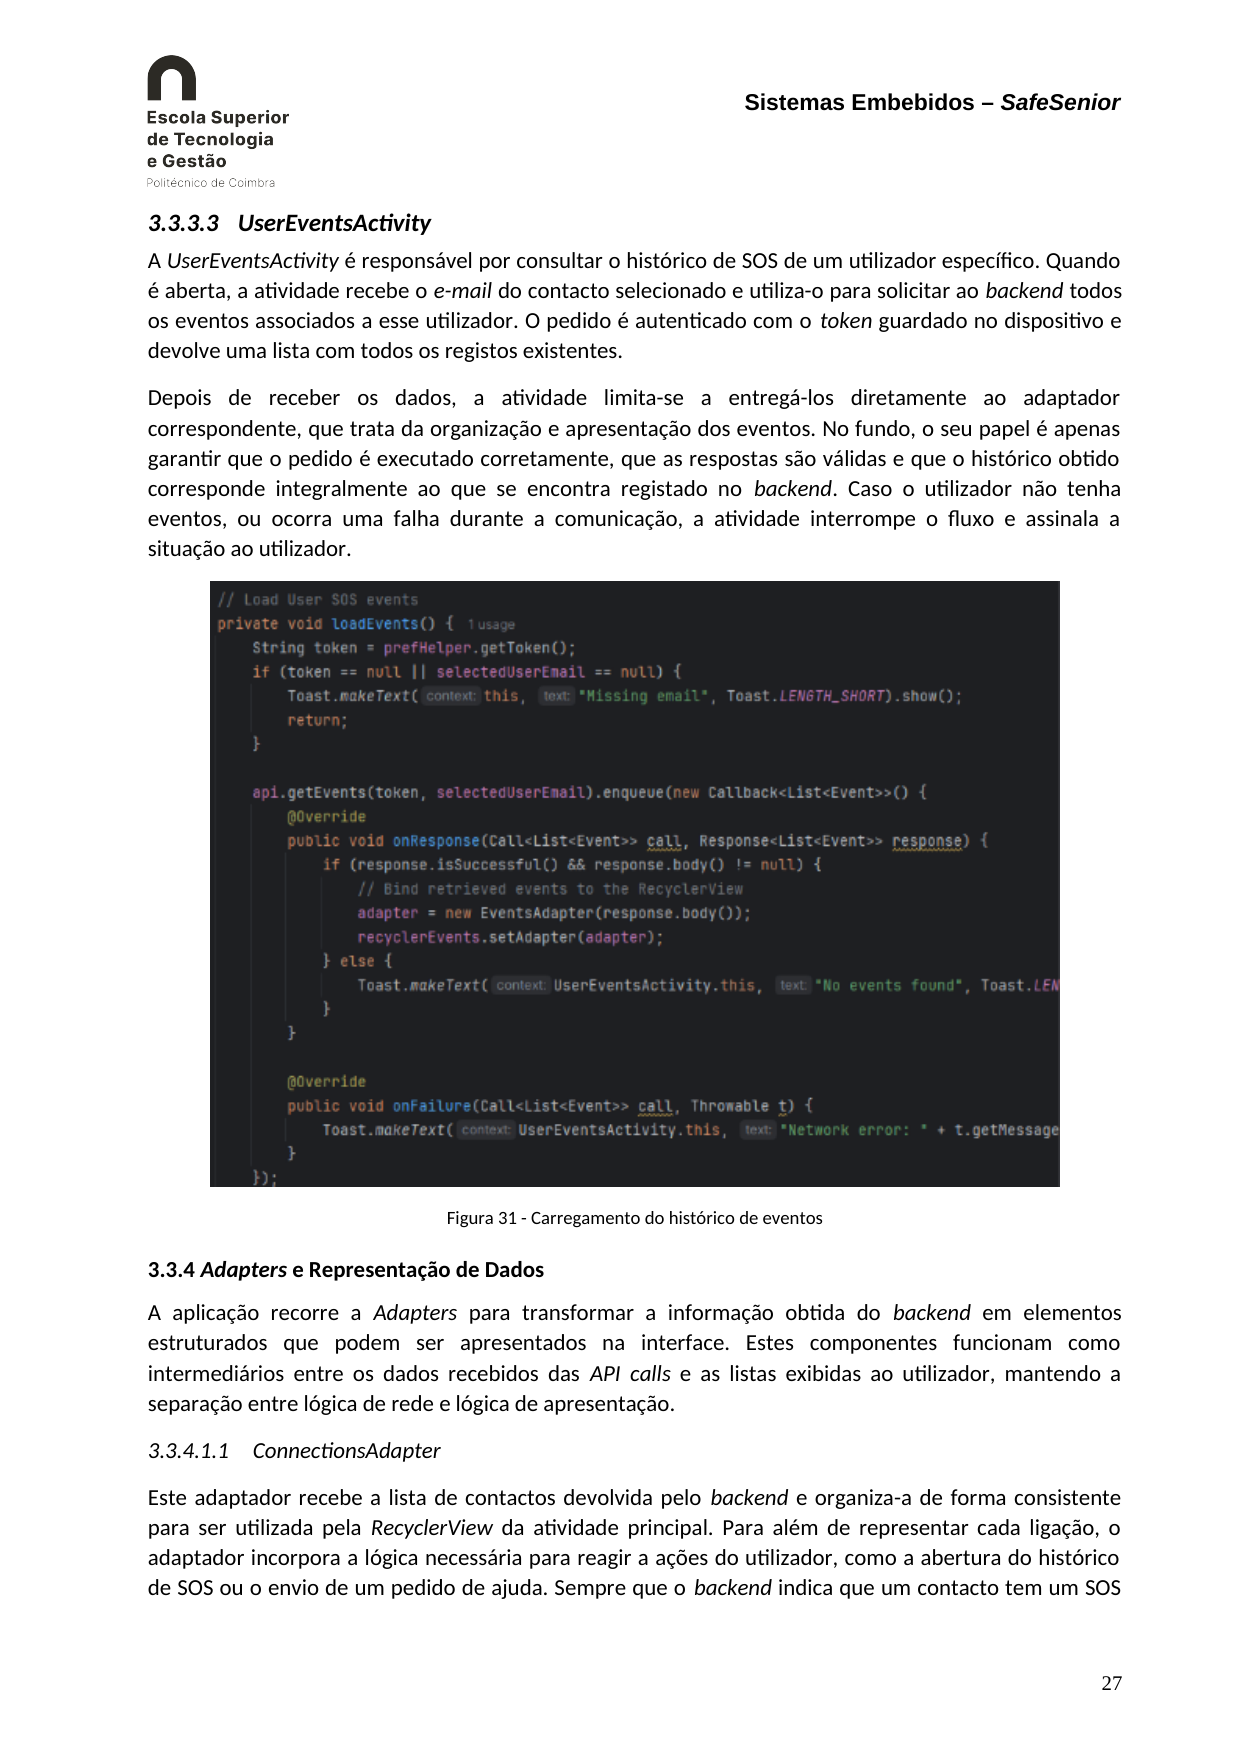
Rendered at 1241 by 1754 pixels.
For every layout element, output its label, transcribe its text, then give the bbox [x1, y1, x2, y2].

text A aplicação recorre a Adapters para transformar a informação obtida do backend em elementos estruturados que podem ser apresentados na interface. Estes componentes funcionam como intermediários entre os dados recebidos das API calls e as listas exibidas ao utilizador, mantendo a separação entre lógica de rede e lógica de apresentação. [148, 1298, 1122, 1417]
subtitle UserEventsActivity [148, 207, 1122, 237]
picture [147, 55, 289, 187]
picture [210, 581, 1060, 1187]
text A UserEventsActivity é responsável por consultar o histórico de SOS de um utilizador específico. Quando é aberta, a atividade recebe o e-mail do contacto selecionado e utiliza-o para solicitar ao backend todos os eventos associados a esse utilizador. O pedido é autenticado com o token guardado no dispositivo e devolve uma lista com todos os registos existentes. [148, 246, 1122, 364]
text Figura 31 - Carregamento do histórico de eventos [148, 1206, 1122, 1229]
subtitle Adapters e Representação de Dados [148, 1256, 1122, 1283]
text Depois de receber os dados, a atividade limita-se a entregá-los diretamente ao adaptador correspondente, que trata da organização e apresentação dos eventos. No fundo, o seu papel é apenas garantir que o pedido é executado corretamente, que as respostas são válidas e que o histórico obtido corresponde integralmente ao que se encontra registado no backend. Caso o utilizador não tenha eventos, ou ocorra uma falha durante a comunicação, a atividade interrompe o fluxo e assinala a situação ao utilizador. [148, 383, 1122, 562]
subtitle ConnectionsAdapter [148, 1436, 1122, 1464]
